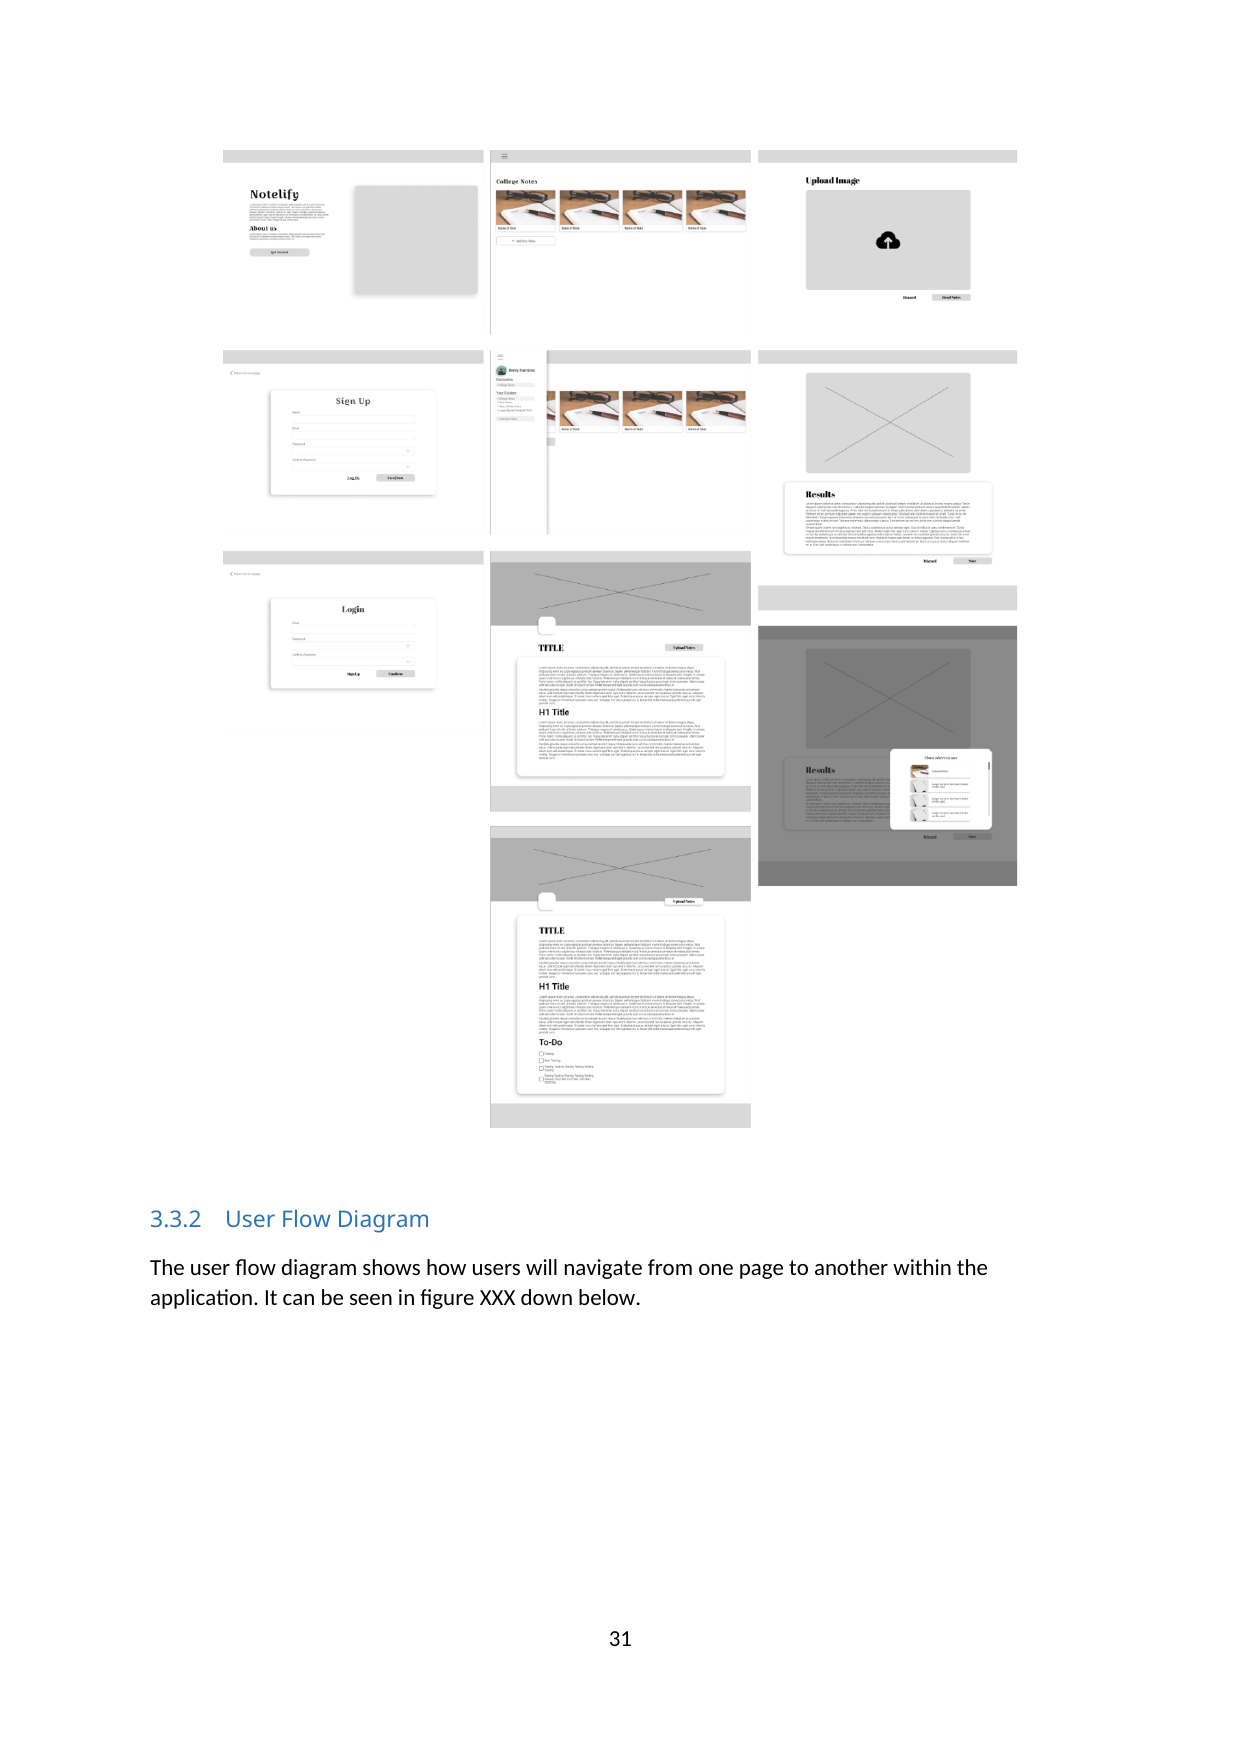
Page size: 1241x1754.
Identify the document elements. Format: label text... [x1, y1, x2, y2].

text The user flow diagram shows how users will navigate from one page to another within the application. It can be seen in figure XXX down below. [150, 1253, 1090, 1312]
subtitle User Flow Diagram [150, 1203, 1090, 1234]
picture [223, 150, 1018, 1128]
